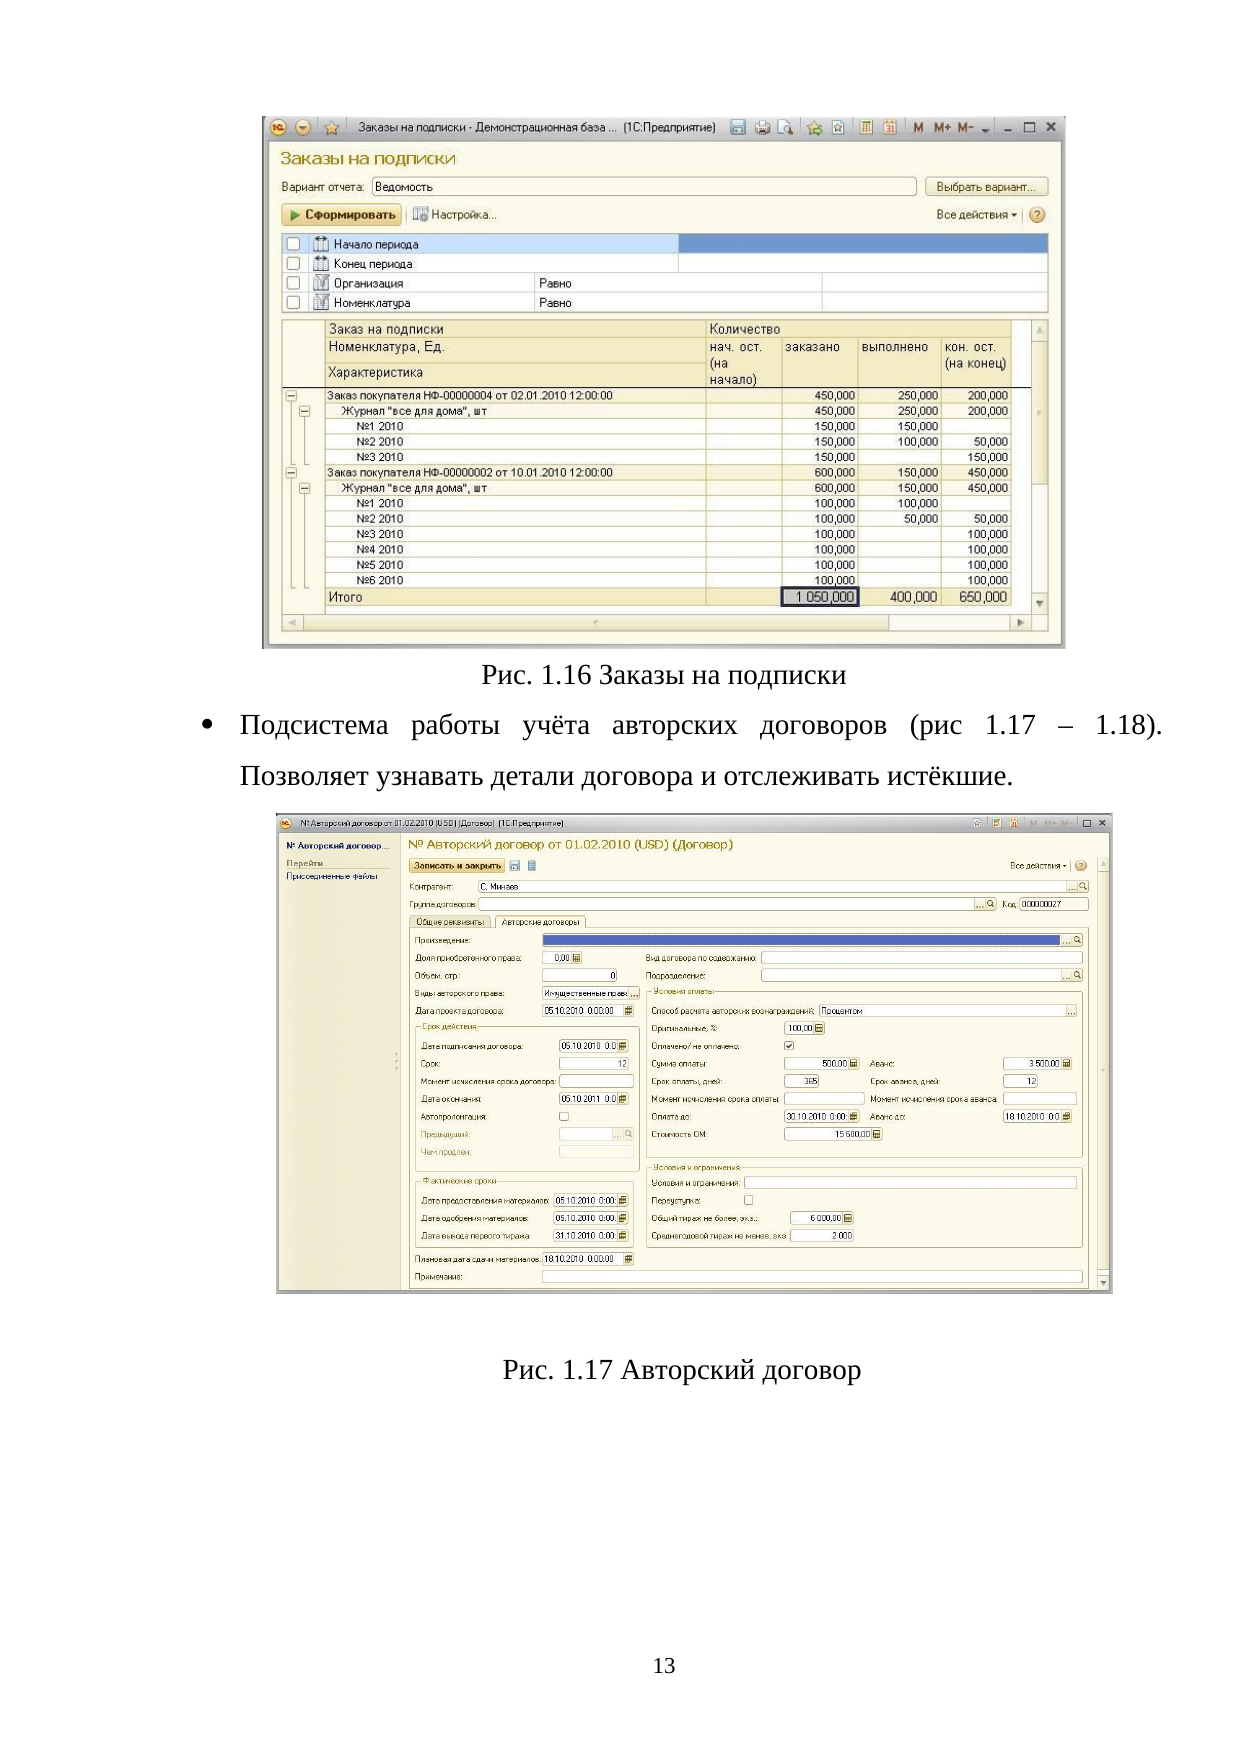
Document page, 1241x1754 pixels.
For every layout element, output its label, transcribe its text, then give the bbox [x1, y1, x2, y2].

picture [276, 813, 1113, 1294]
picture [262, 116, 1066, 649]
text Рис. 1.16 Заказы на подписки [164, 657, 1163, 690]
list Подсистема работы учёта авторских договоров (рис 1.17 – 1.18). Позволяет узнавать детали договора и отслеживать истёкшие. [202, 707, 1163, 791]
text Рис. 1.17 Авторский договор [400, 1294, 963, 1386]
